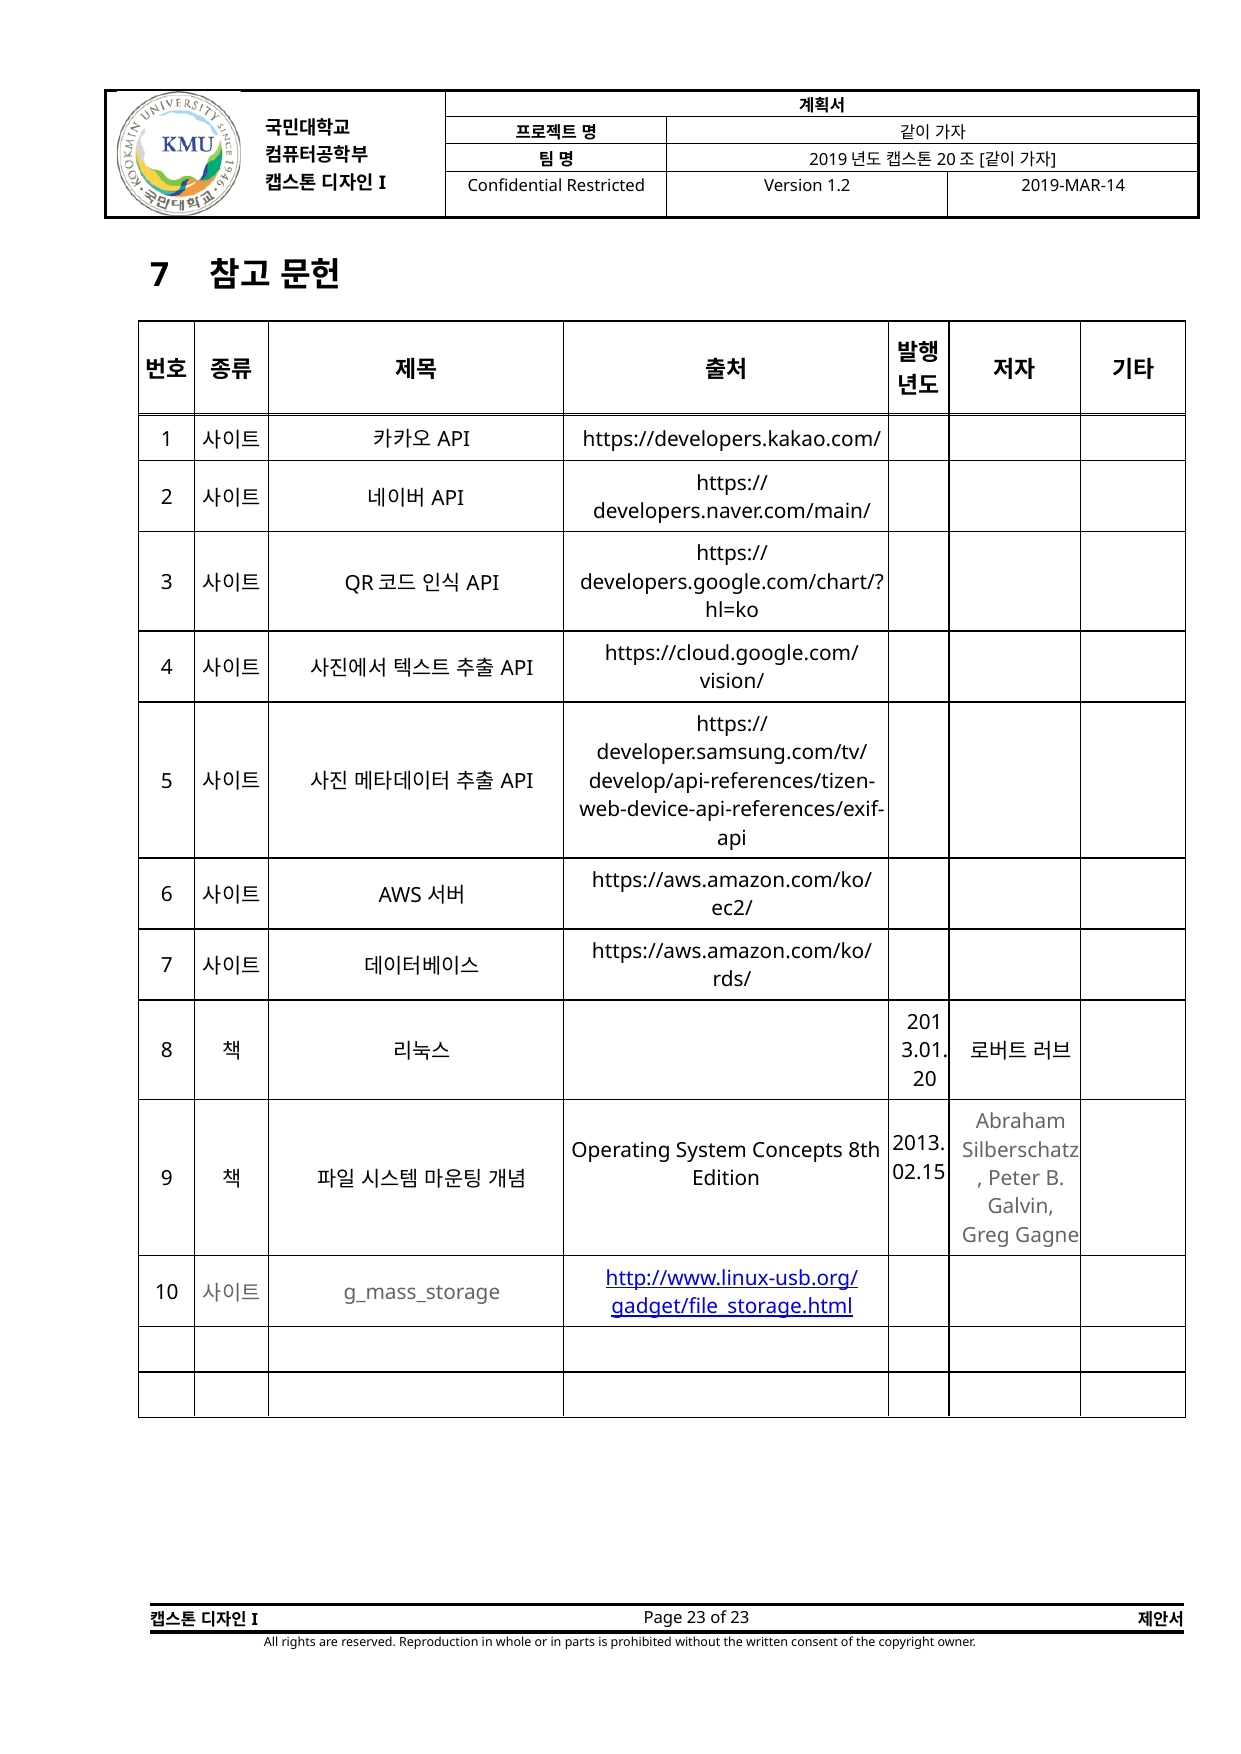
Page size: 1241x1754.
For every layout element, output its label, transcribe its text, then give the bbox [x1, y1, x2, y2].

table_cell [950, 1327, 1080, 1371]
table_cell [1081, 1001, 1185, 1098]
table_cell http://www.linux-usb.org/gadget/file_storage.html [564, 1256, 888, 1326]
table_cell 데이터베이스 [269, 930, 563, 999]
table_cell Abraham Silberschatz , Peter B. Galvin, Greg Gagne [950, 1100, 1080, 1255]
table_cell 로버트 러브 [950, 1001, 1080, 1098]
table_cell 책 [195, 1001, 268, 1098]
table_cell [564, 1001, 888, 1098]
table_cell https://cloud.google.com/vision/ [564, 632, 888, 701]
table_cell 사이트 [195, 632, 268, 701]
table_cell https://developers.naver.com/main/ [564, 461, 888, 531]
table_cell [889, 416, 948, 460]
table_cell AWS 서버 [269, 859, 563, 928]
table_cell https://developers.kakao.com/ [564, 416, 888, 460]
table_cell [1081, 1373, 1185, 1416]
table_header 종류 [195, 322, 268, 413]
table_cell 사이트 [195, 1256, 268, 1326]
table_cell [1081, 532, 1185, 630]
table_cell 파일 시스템 마운팅 개념 [269, 1100, 563, 1255]
table_cell [950, 532, 1080, 630]
table_header 발행년도 [889, 322, 948, 413]
table_cell [1081, 632, 1185, 701]
table_cell [1081, 703, 1185, 857]
table_cell [889, 532, 948, 630]
table_cell 카카오 API [269, 416, 563, 460]
table_cell 사이트 [195, 416, 268, 460]
table_cell 리눅스 [269, 1001, 563, 1098]
table_cell 9 [139, 1100, 194, 1255]
table_cell [950, 930, 1080, 999]
table_cell 7 [139, 930, 194, 999]
table_cell [950, 1373, 1080, 1416]
table_cell 사진 메타데이터 추출 API [269, 703, 563, 857]
table_cell QR코드 인식 API [269, 532, 563, 630]
table_header 저자 [950, 322, 1080, 413]
table_cell [950, 632, 1080, 701]
table_cell 6 [139, 859, 194, 928]
table_cell [889, 859, 948, 928]
table_cell [195, 1373, 268, 1416]
table_cell https://developers.google.com/chart/?hl=ko [564, 532, 888, 630]
table_cell [950, 859, 1080, 928]
table_cell [1081, 416, 1185, 460]
table_cell 5 [139, 703, 194, 857]
table_cell [889, 1373, 948, 1416]
subtitle 참고 문헌 [150, 247, 1090, 296]
table_cell [889, 632, 948, 701]
table_cell 사이트 [195, 703, 268, 857]
table_header 출처 [564, 322, 888, 413]
table_cell [950, 703, 1080, 857]
table_cell [1081, 461, 1185, 531]
table_cell [269, 1373, 563, 1416]
table_cell [1081, 859, 1185, 928]
table_cell [950, 461, 1080, 531]
table_header 제목 [269, 322, 563, 413]
table_cell [950, 1256, 1080, 1326]
table_cell 3 [139, 532, 194, 630]
table_cell [269, 1327, 563, 1371]
table_cell 2 [139, 461, 194, 531]
table_cell 10 [139, 1256, 194, 1326]
table_cell 네이버 API [269, 461, 563, 531]
table_header 기타 [1081, 322, 1185, 413]
table_cell [195, 1327, 268, 1371]
table_cell [889, 1256, 948, 1326]
table_cell [139, 1373, 194, 1416]
table_cell https://aws.amazon.com/ko/ec2/ [564, 859, 888, 928]
table_cell [564, 1327, 888, 1371]
table_header 번호 [139, 322, 194, 413]
table_cell 2013.01.20 [889, 1001, 948, 1098]
table_cell 4 [139, 632, 194, 701]
table_cell [1081, 1327, 1185, 1371]
table_cell [889, 1327, 948, 1371]
table_cell [564, 1373, 888, 1416]
table_cell 2013.02.15 [889, 1100, 948, 1255]
table_cell [889, 703, 948, 857]
table_cell 8 [139, 1001, 194, 1098]
table_cell 사이트 [195, 930, 268, 999]
table_cell [889, 930, 948, 999]
table_cell [1081, 1100, 1185, 1255]
table_cell Operating System Concepts 8th Edition [564, 1100, 888, 1255]
table_cell 사이트 [195, 461, 268, 531]
table_cell [139, 1327, 194, 1371]
table_cell [950, 416, 1080, 460]
table_cell https://developer.samsung.com/tv/develop/api-references/tizen-web-device-api-references/exif-api [564, 703, 888, 857]
table_cell 책 [195, 1100, 268, 1255]
table_cell [1081, 930, 1185, 999]
table_cell 1 [139, 416, 194, 460]
table_cell [889, 461, 948, 531]
table_cell 사이트 [195, 532, 268, 630]
table_cell [1081, 1256, 1185, 1326]
table_cell 사진에서 텍스트 추출 API [269, 632, 563, 701]
table_cell g_mass_storage [269, 1256, 563, 1326]
table_cell 사이트 [195, 859, 268, 928]
table_cell https://aws.amazon.com/ko/rds/ [564, 930, 888, 999]
picture [116, 91, 241, 216]
